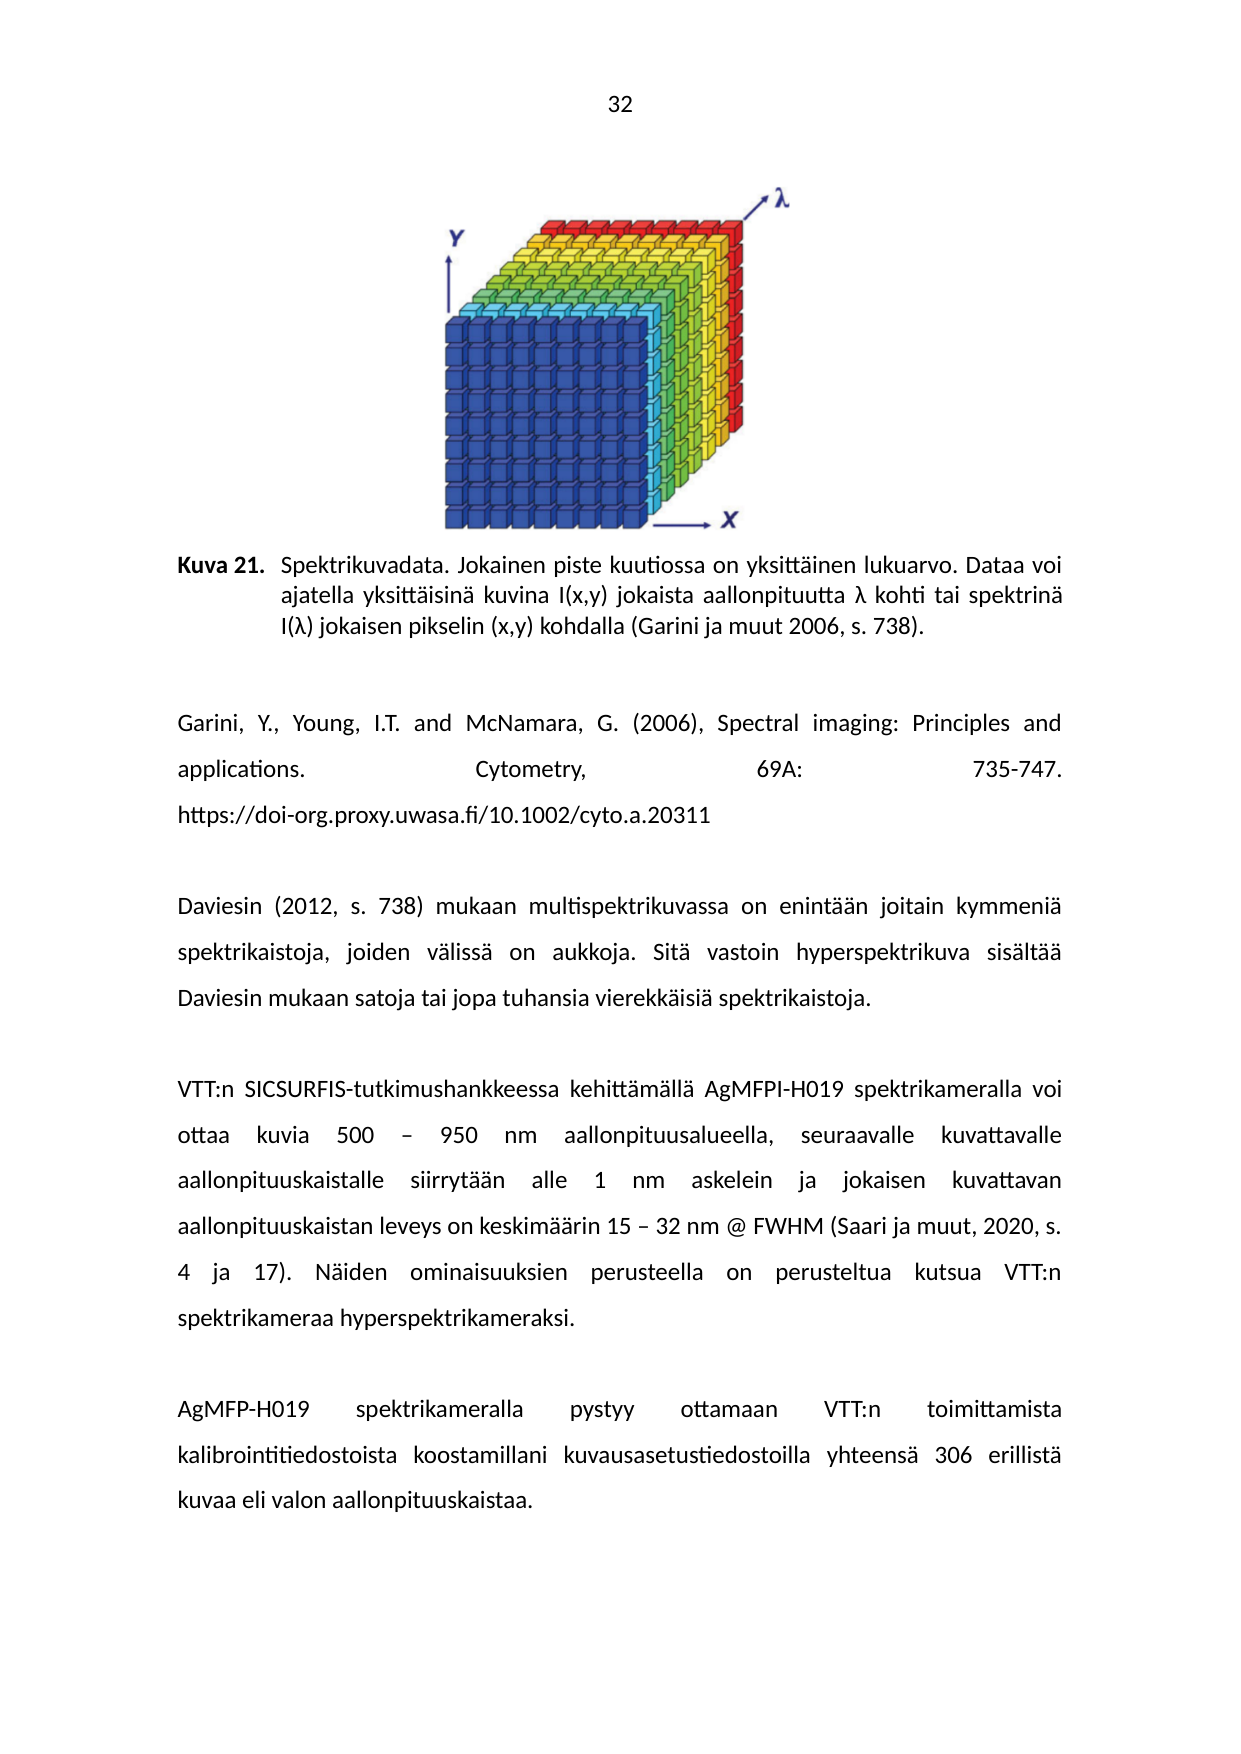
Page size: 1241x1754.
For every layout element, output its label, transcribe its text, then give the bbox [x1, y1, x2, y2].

text Daviesin (2012, s. 738) mukaan multispektrikuvassa on enintään joitain kymmeniä spektrikaistoja, joiden välissä on aukkoja. Sitä vastoin hyperspektrikuva sisältää Daviesin mukaan satoja tai jopa tuhansia vierekkäisiä spektrikaistoja. [177, 890, 1063, 1012]
text Kuva 21. Spektrikuvadata. Jokainen piste kuutiossa on yksittäinen lukuarvo. Dataa voi ajatella yksittäisinä kuvina I(x,y) jokaista aallonpituutta λ kohti tai spektrinä I(λ) jokaisen pikselin (x,y) kohdalla (Garini ja muut 2006, s. 738). [177, 549, 1063, 641]
picture [434, 177, 806, 537]
text Garini, Y., Young, I.T. and McNamara, G. (2006), Spectral imaging: Principles and applications. Cytometry, 69A: 735-747. https://doi-org.proxy.uwasa.fi/10.1002/cyto.a.20311 [177, 707, 1063, 829]
text VTT:n SICSURFIS-tutkimushankkeessa kehittämällä AgMFPI-H019 spektrikameralla voi ottaa kuvia 500 – 950 nm aallonpituusalueella, seuraavalle kuvattavalle aallonpituuskaistalle siirrytään alle 1 nm askelein ja jokaisen kuvattavan aallonpituuskaistan leveys on keskimäärin 15 – 32 nm @ FWHM (Saari ja muut, 2020, s. 4 ja 17). Näiden ominaisuuksien perusteella on perusteltua kutsua VTT:n spektrikameraa hyperspektrikameraksi. [177, 1073, 1063, 1332]
text AgMFP-H019 spektrikameralla pystyy ottamaan VTT:n toimittamista kalibrointitiedostoista koostamillani kuvausasetustiedostoilla yhteensä 306 erillistä kuvaa eli valon aallonpituuskaistaa. [177, 1393, 1063, 1515]
